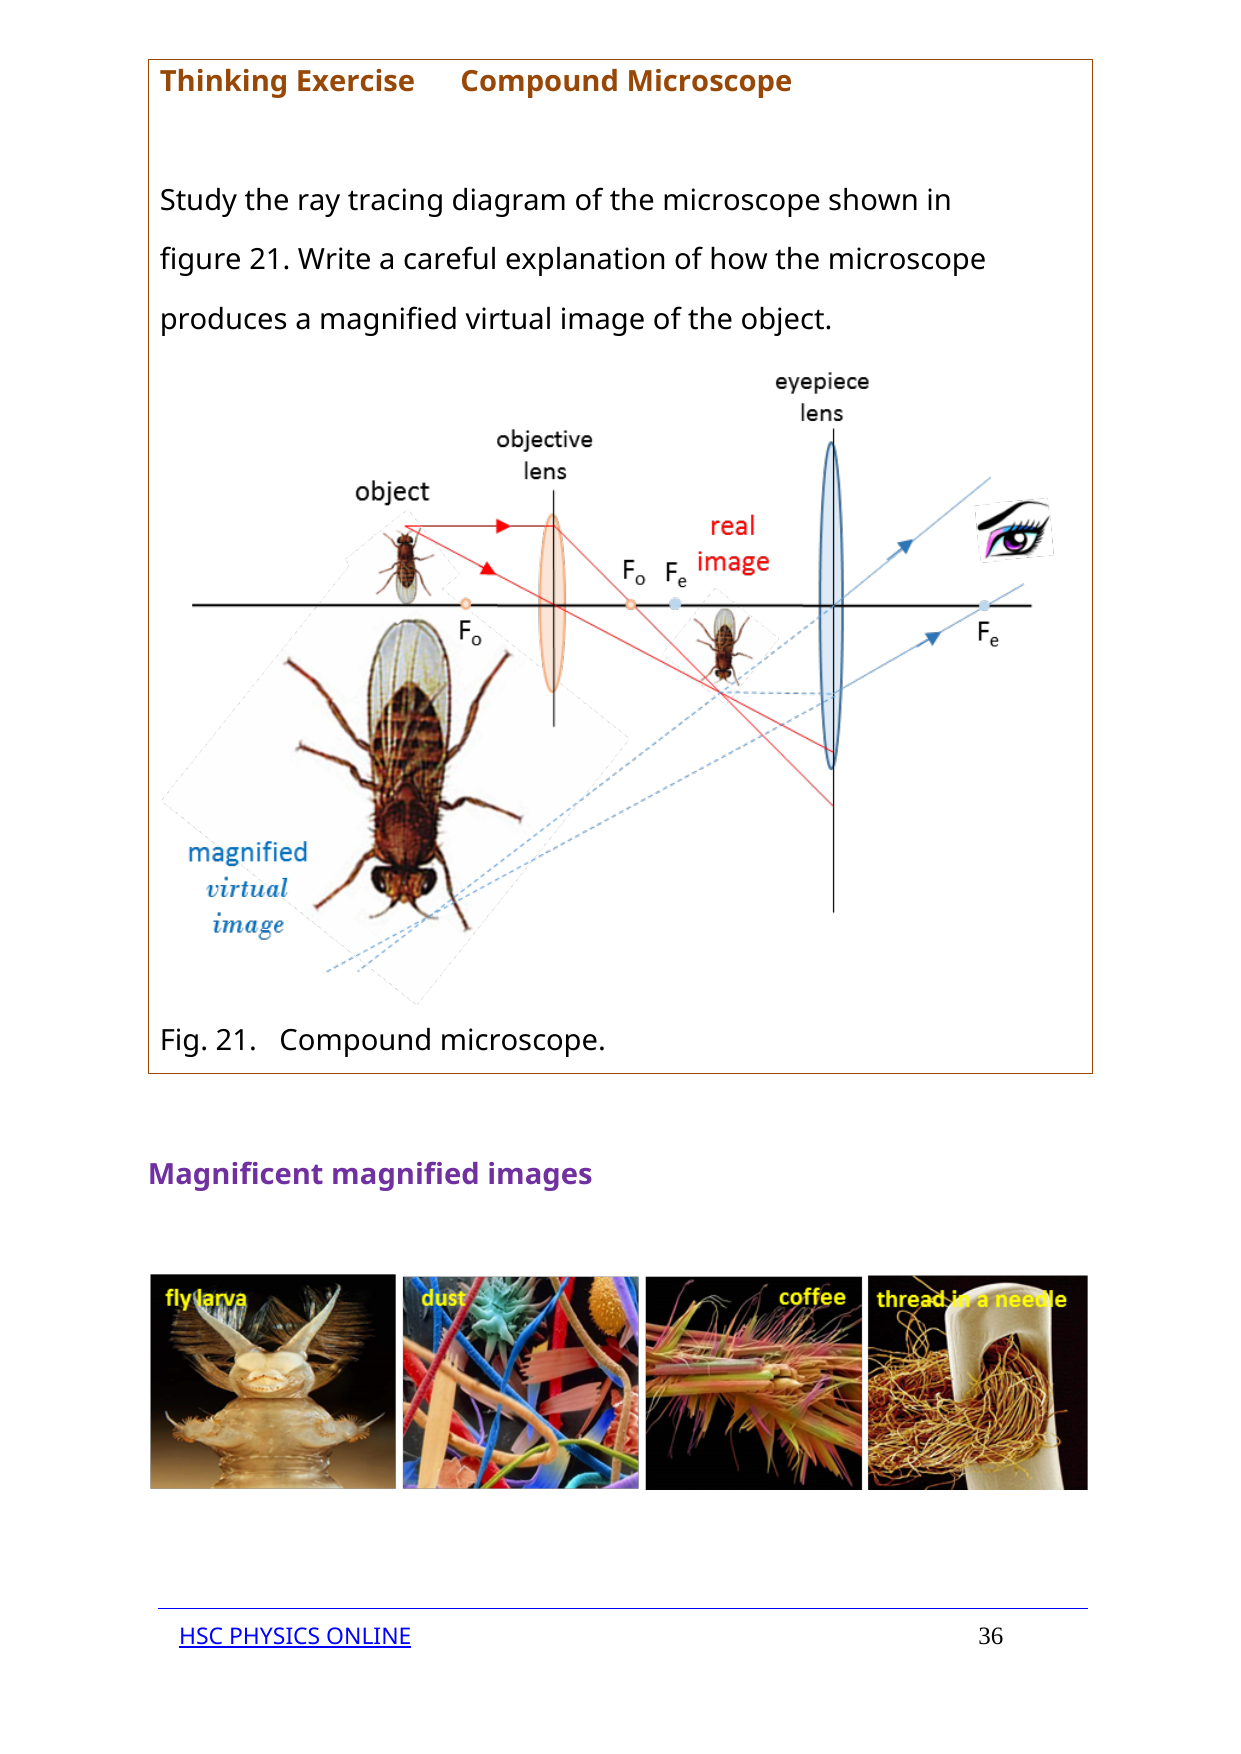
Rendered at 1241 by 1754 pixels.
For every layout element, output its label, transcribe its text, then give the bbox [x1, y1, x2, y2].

picture [159, 357, 1055, 1005]
table_header Thinking Exercise Compound Microscope Study the ray tracing diagram of the microscope shown in figure 21. Write a careful explanation of how the microscope produces a magnified virtual image of the object. Fig. 21. Compound microscope. [149, 60, 1092, 1073]
picture [147, 1272, 1088, 1490]
text Magnificent magnified images [148, 1154, 1092, 1193]
